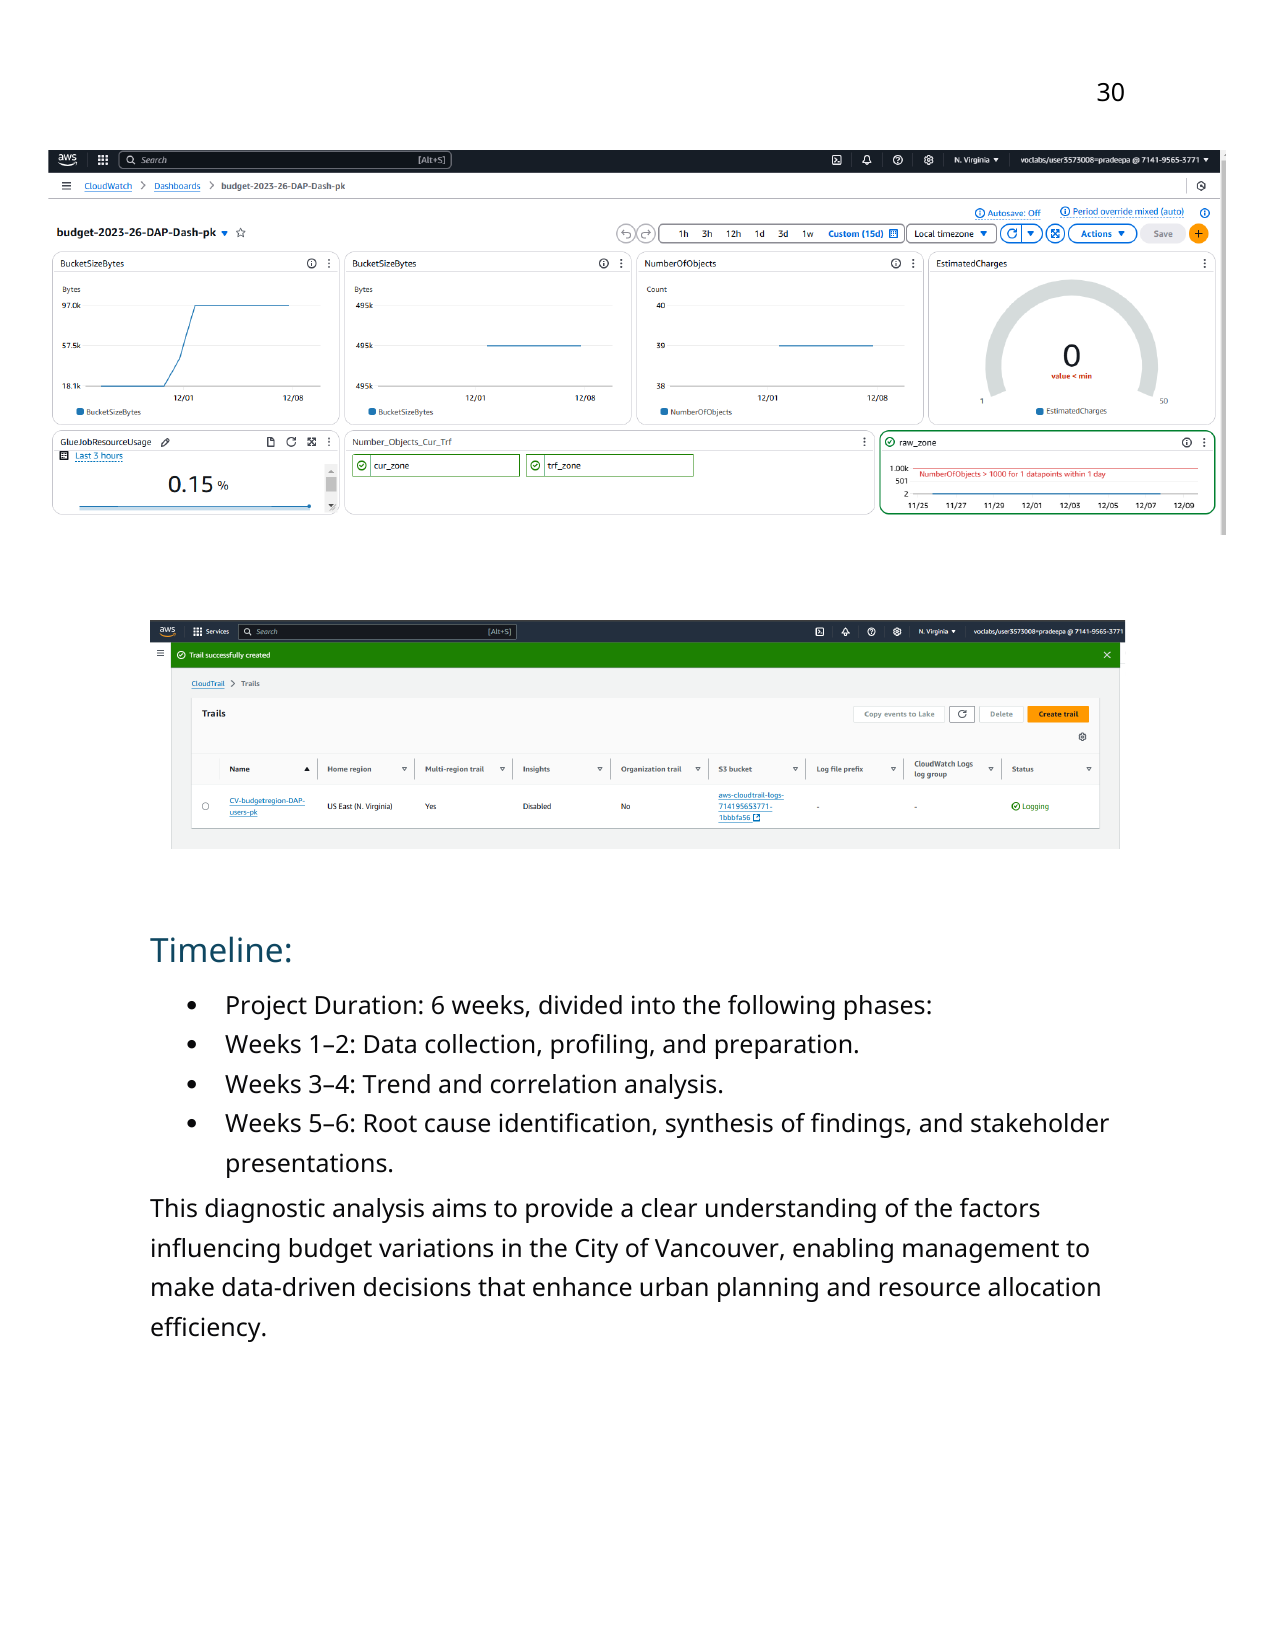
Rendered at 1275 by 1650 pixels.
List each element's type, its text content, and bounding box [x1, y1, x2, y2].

subtitle Timeline: [150, 926, 1125, 972]
picture [150, 620, 1125, 849]
picture [47, 150, 1226, 534]
list Weeks 3–4: Trend and correlation analysis. [187, 1066, 1125, 1100]
list Project Duration: 6 weeks, divided into the following phases: [187, 987, 1125, 1021]
list Weeks 5–6: Root cause identification, synthesis of findings, and stakeholder presentations. [187, 1106, 1125, 1179]
text This diagnostic analysis aims to provide a clear understanding of the factors influencing budget variations in the City of Vancouver, enabling management to make data-driven decisions that enhance urban planning and resource allocation efficiency. [150, 1191, 1125, 1343]
list Weeks 1–2: Data collection, profiling, and preparation. [187, 1027, 1125, 1061]
